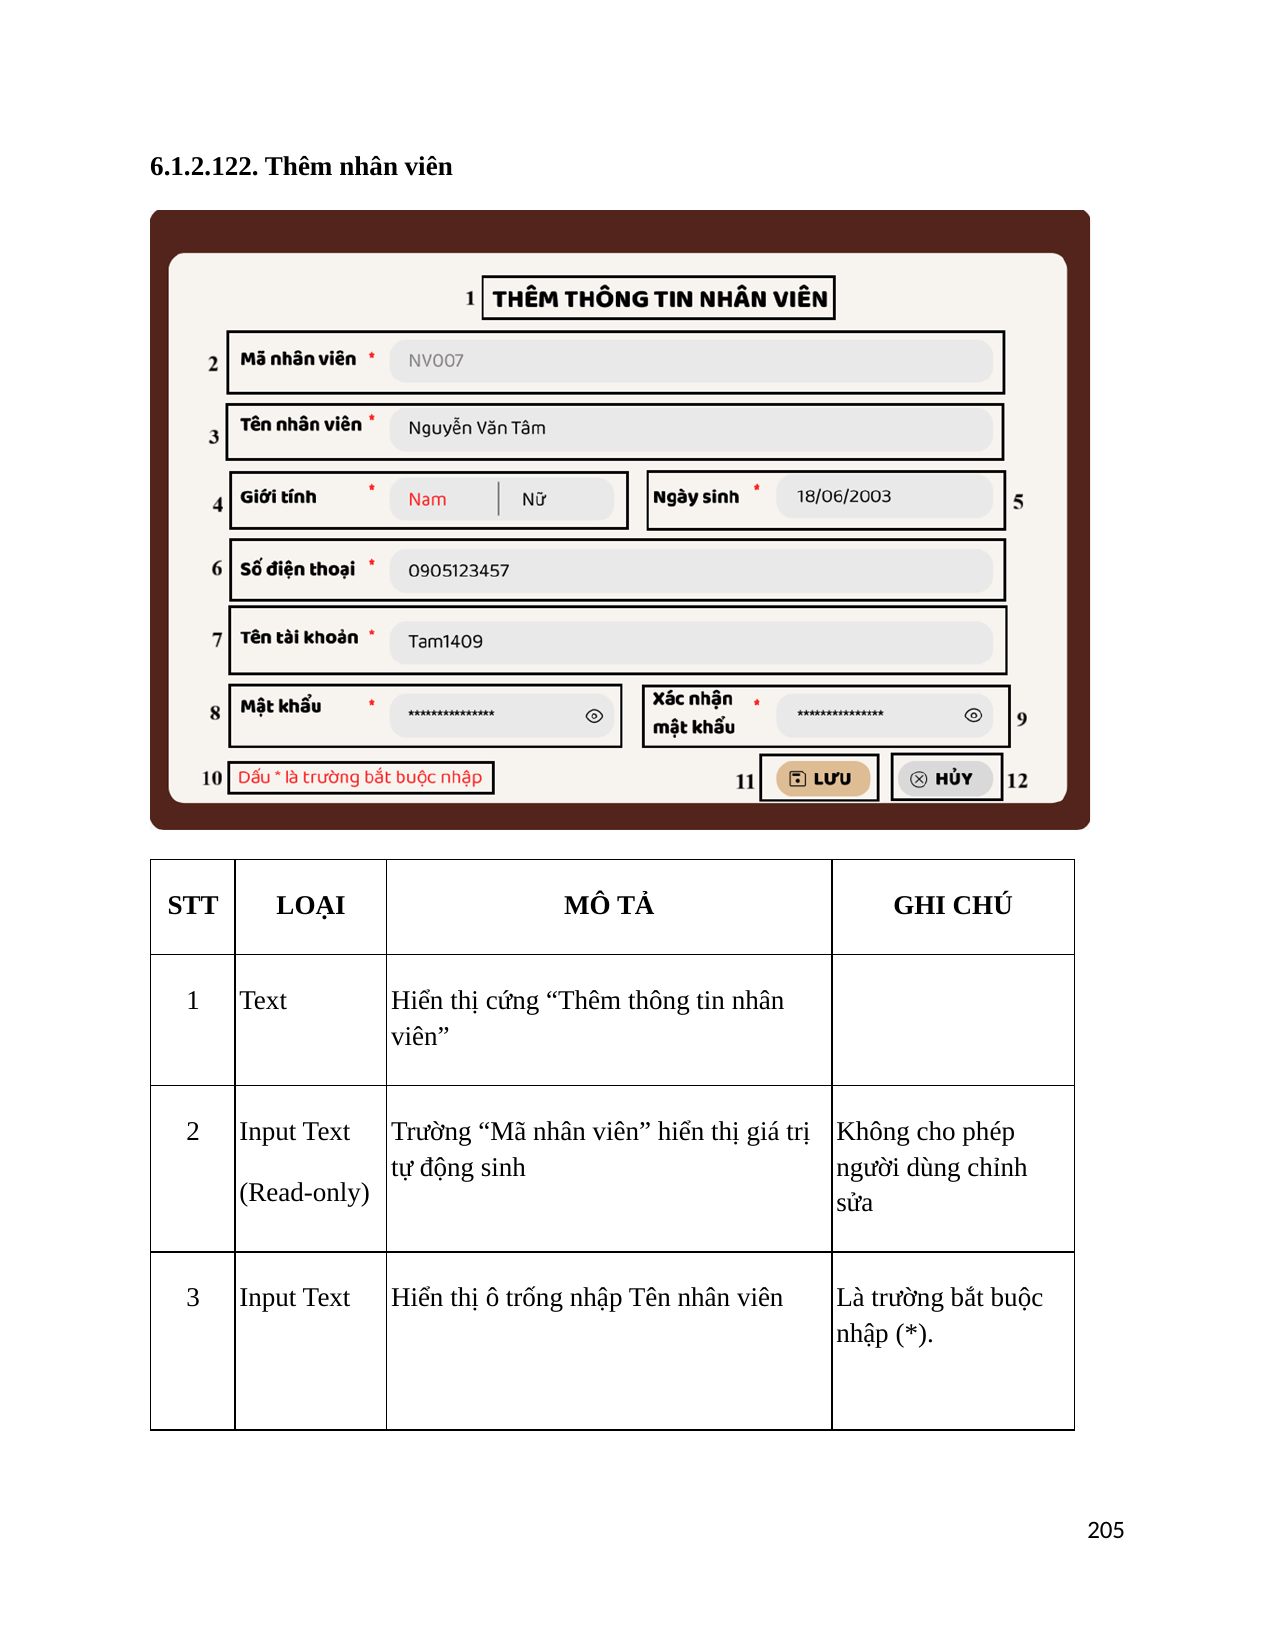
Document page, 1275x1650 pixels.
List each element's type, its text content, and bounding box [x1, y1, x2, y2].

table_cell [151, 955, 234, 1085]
picture [150, 210, 1091, 830]
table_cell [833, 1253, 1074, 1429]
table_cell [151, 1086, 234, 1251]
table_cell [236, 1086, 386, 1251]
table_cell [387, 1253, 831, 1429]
subtitle 6.1.2.122. Thêm nhân viên [150, 150, 1125, 181]
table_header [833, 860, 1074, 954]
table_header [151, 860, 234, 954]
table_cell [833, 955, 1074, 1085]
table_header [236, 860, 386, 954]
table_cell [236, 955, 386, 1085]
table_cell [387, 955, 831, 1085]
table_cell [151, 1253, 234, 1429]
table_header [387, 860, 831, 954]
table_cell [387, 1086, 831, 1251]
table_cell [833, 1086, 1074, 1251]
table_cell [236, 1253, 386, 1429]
